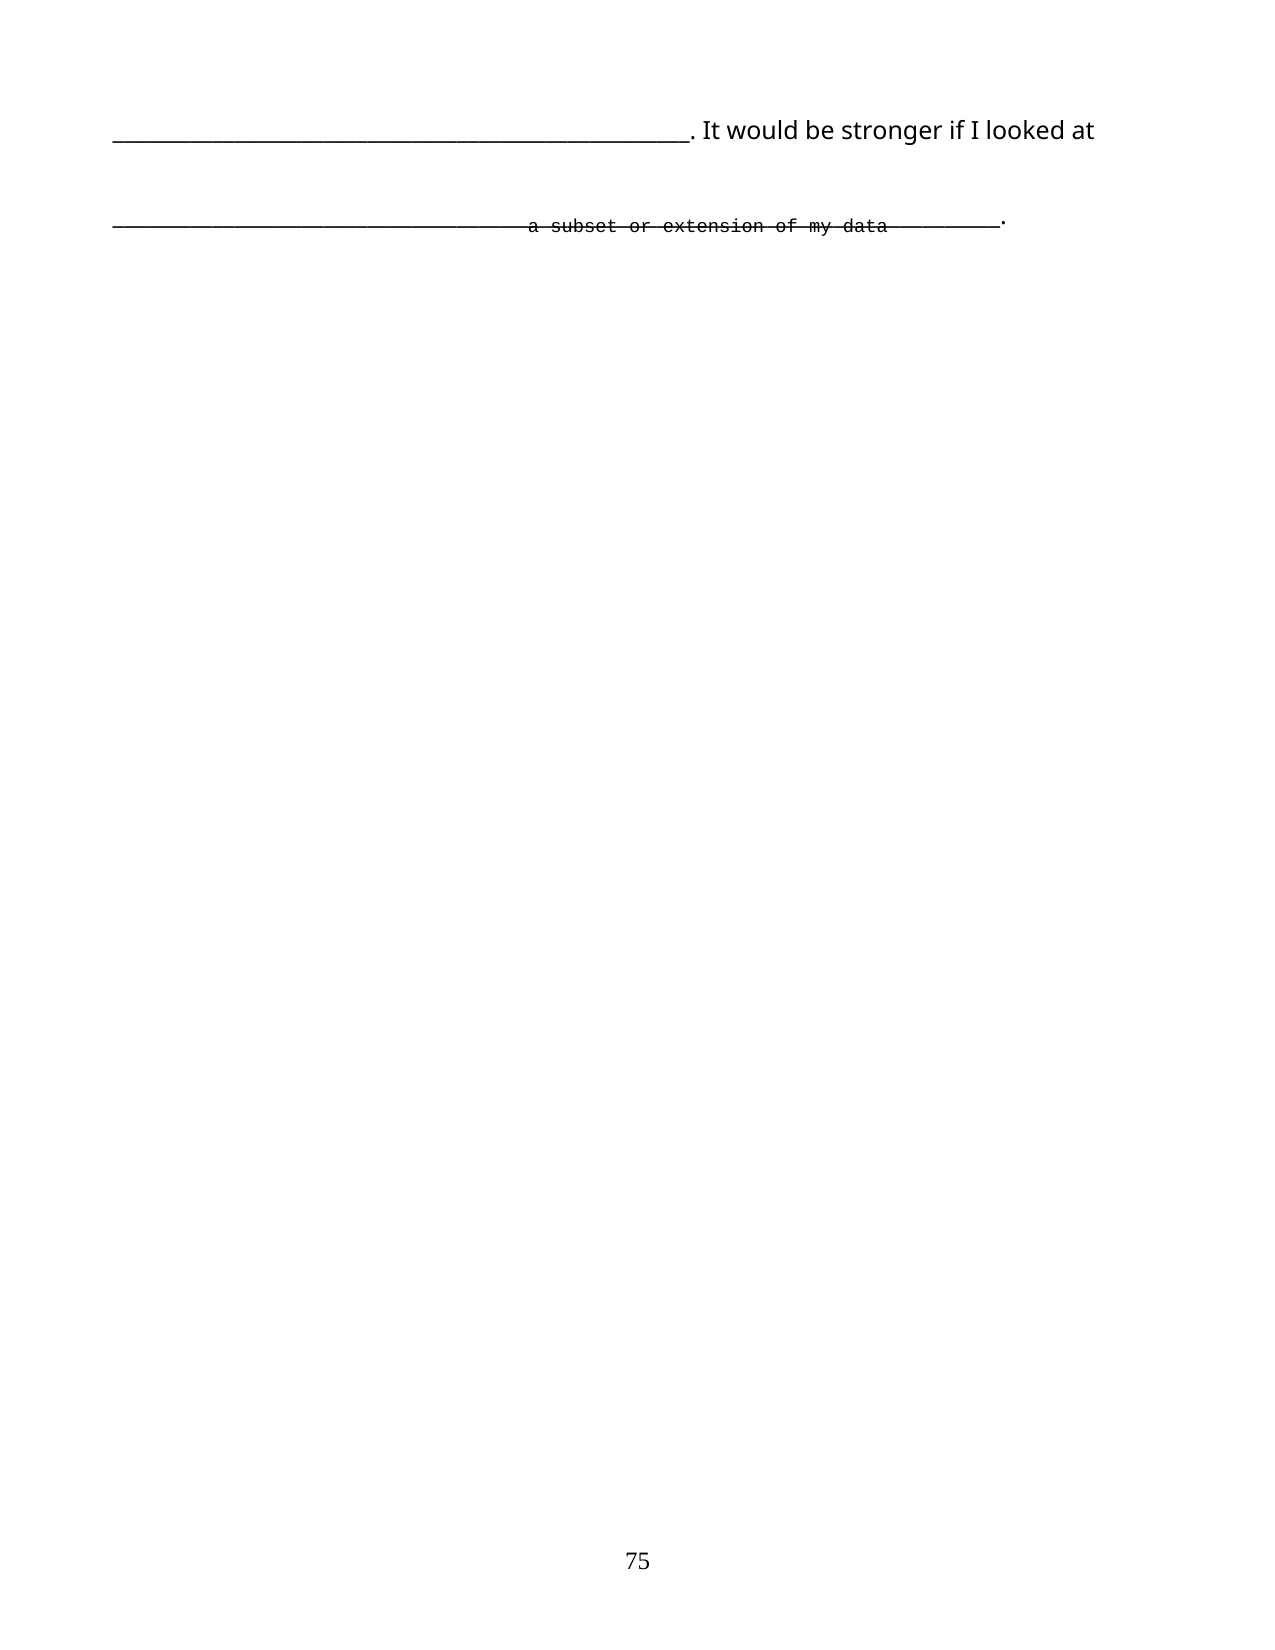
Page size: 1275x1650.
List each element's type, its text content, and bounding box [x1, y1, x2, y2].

text ____________________________________________________. It would be stronger if I looked at ________________________________________________________________________________. [112, 112, 1162, 232]
